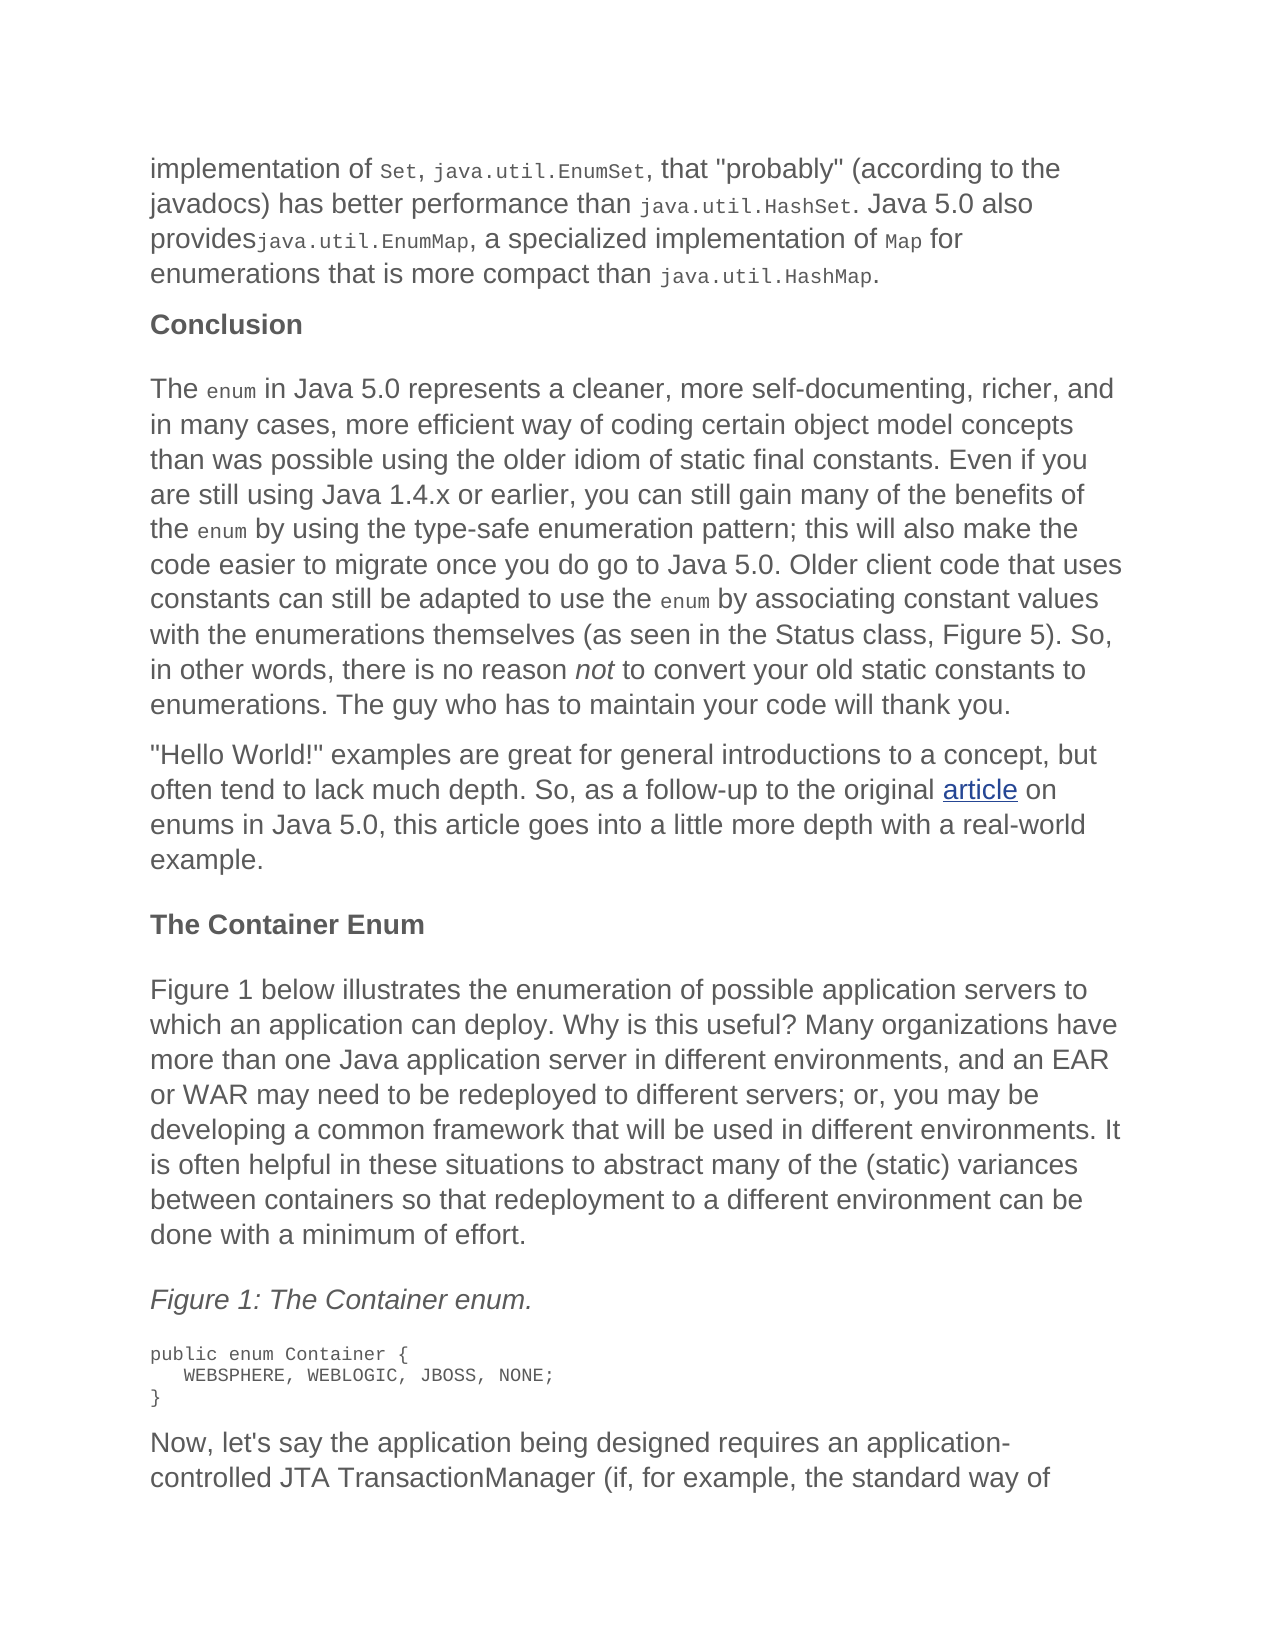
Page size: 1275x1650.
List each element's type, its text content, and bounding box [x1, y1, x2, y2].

text The Container Enum [150, 905, 1125, 940]
text The enum in Java 5.0 represents a cleaner, more self-documenting, richer, and in many cases, more efficient way of coding certain object model concepts than was possible using the older idiom of static final constants. Even if you are still using Java 1.4.x or earlier, you can still gain many of the benefits of the enum by using the type-safe enumeration pattern; this will also make the code easier to migrate once you do go to Java 5.0. Older client code that uses constants can still be adapted to use the enum by associating constant values with the enumerations themselves (as seen in the Status class, Figure 5). So, in other words, there is no reason not to convert your old static constants to enumerations. The guy who has to maintain your code will thank you. [150, 370, 1125, 720]
text Figure 1: The Container enum. [150, 1280, 1125, 1315]
text public enum Container { [150, 1345, 1125, 1366]
text Figure 1 below illustrates the enumeration of possible application servers to which an application can deploy. Why is this useful? Many organizations have more than one Java application server in different environments, and an EAR or WAR may need to be redeployed to different servers; or, you may be developing a common framework that will be used in different environments. It is often helpful in these situations to abstract many of the (static) variances between containers so that redeployment to a different environment can be done with a minimum of effort. [150, 970, 1125, 1250]
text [150, 150, 1125, 290]
text WEBSPHERE, WEBLOGIC, JBOSS, NONE; [150, 1366, 1125, 1387]
text } [150, 1387, 1125, 1409]
text "Hello World!" examples are great for general introductions to a concept, but often tend to lack much depth. So, as a follow-up to the original article on enums in Java 5.0, this article goes into a little more depth with a real-world example. [150, 735, 1125, 875]
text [150, 1424, 1125, 1494]
text Conclusion [150, 305, 1125, 340]
